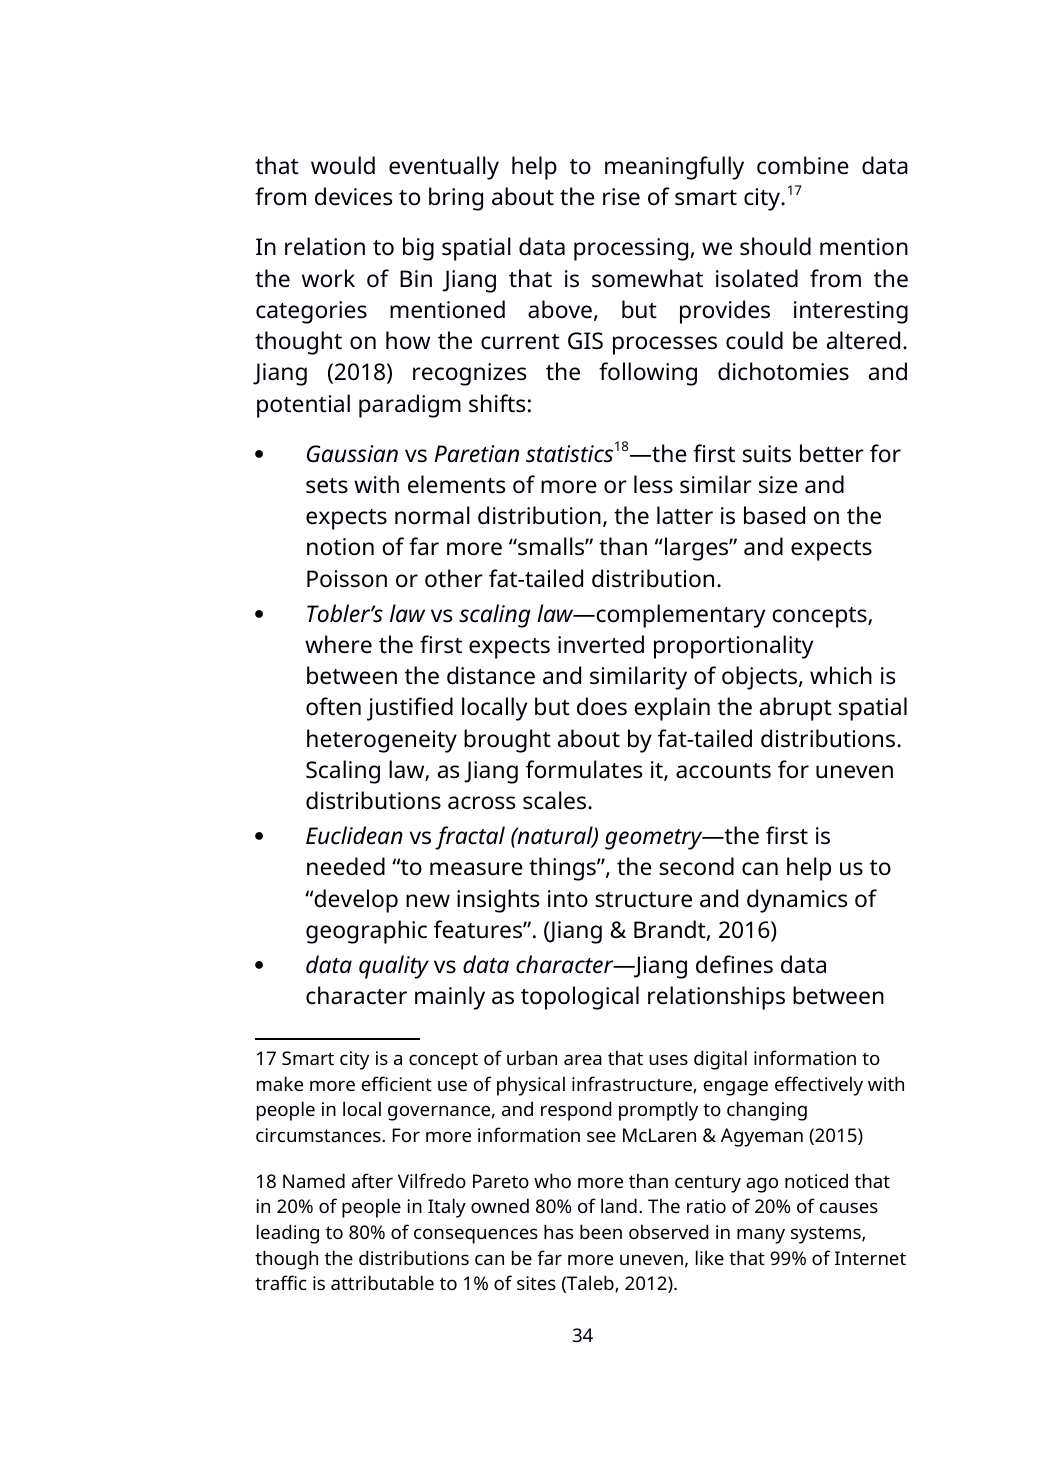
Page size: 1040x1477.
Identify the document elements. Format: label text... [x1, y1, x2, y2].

text In relation to big spatial data processing, we should mention the work of Bin Jiang that is somewhat isolated from the categories mentioned above, but provides interesting thought on how the current GIS processes could be altered. Jiang (2018) recognizes the following dichotomies and potential paradigm shifts: [255, 231, 910, 419]
list Gaussian vs Paretian statistics—the first suits better for sets with elements of more or less similar size and expects normal distribution, the latter is based on the notion of far more “smalls” than “larges” and expects Poisson or other fat-tailed distribution. [255, 437, 910, 594]
list Euclidean vs fractal (natural) geometry—the first is needed “to measure things”, the second can help us to “develop new insights into structure and dynamics of geographic features”. (Jiang & Brandt, 2016) [255, 820, 910, 945]
list Tobler’s law vs scaling law—complementary concepts, where the first expects inverted proportionality between the distance and similarity of objects, which is often justified locally but does explain the abrupt spatial heterogeneity brought about by fat-tailed distributions. Scaling law, as Jiang formulates it, accounts for uneven distributions across scales. [255, 597, 910, 816]
list data quality vs data character—Jiang defines data character mainly as topological relationships between meaningful geographic objects (e.g. connectivity of street network), which for many purposes can be more important than the precision of geometric primitives. [255, 949, 910, 1011]
